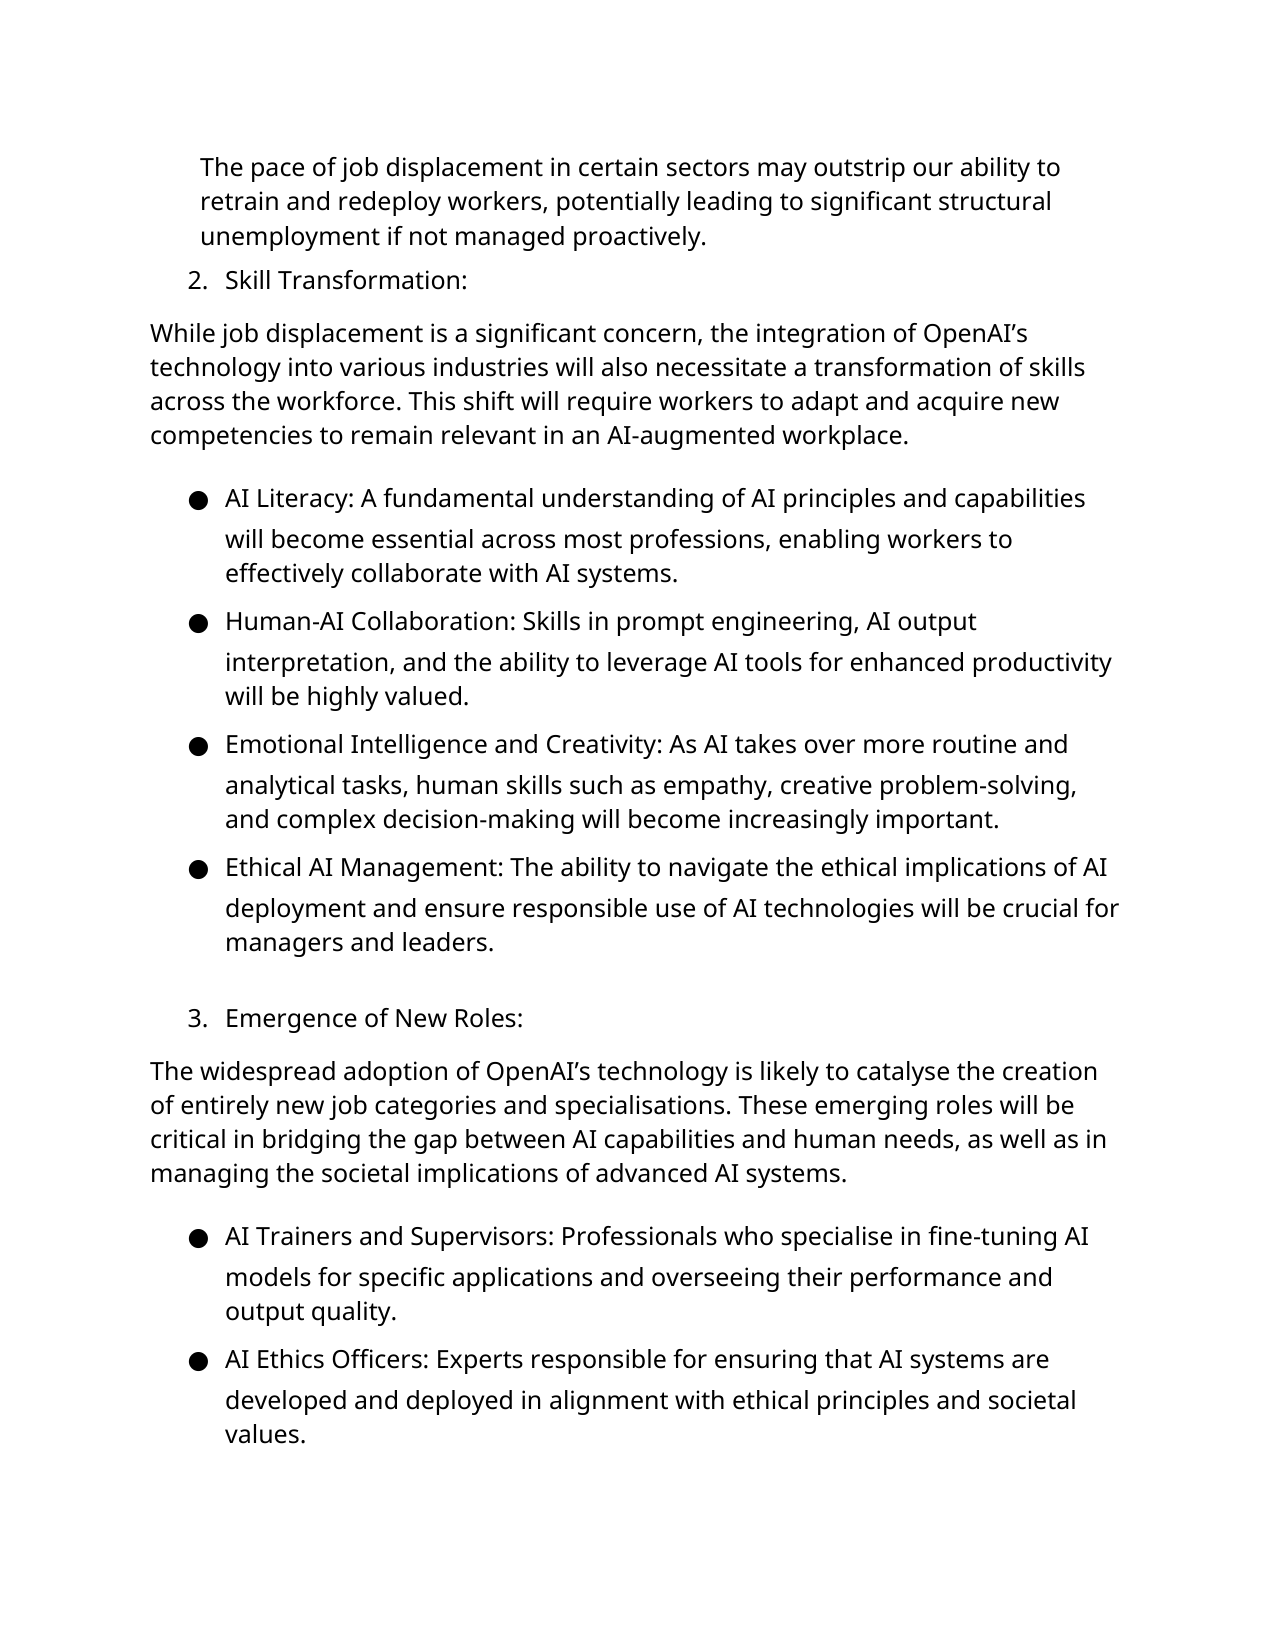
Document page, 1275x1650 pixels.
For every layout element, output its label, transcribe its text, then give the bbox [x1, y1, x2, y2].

list Ethical AI Management: The ability to navigate the ethical implications of AI deployment and ensure responsible use of AI technologies will be crucial for managers and leaders. [187, 840, 1125, 959]
list AI Ethics Officers: Experts responsible for ensuring that AI systems are developed and deployed in alignment with ethical principles and societal values. [187, 1332, 1125, 1451]
list Emotional Intelligence and Creativity: As AI takes over more routine and analytical tasks, human skills such as empathy, creative problem-solving, and complex decision-making will become increasingly important. [187, 717, 1125, 836]
text The pace of job displacement in certain sectors may outstrip our ability to retrain and redeploy workers, potentially leading to significant structural unemployment if not managed proactively. [200, 150, 1075, 252]
list Skill Transformation: [187, 263, 1125, 297]
text While job displacement is a significant concern, the integration of OpenAI’s technology into various industries will also necessitate a transformation of skills across the workforce. This shift will require workers to adapt and acquire new competencies to remain relevant in an AI-augmented workplace. [150, 315, 1125, 452]
list AI Trainers and Supervisors: Professionals who specialise in fine-tuning AI models for specific applications and overseeing their performance and output quality. [187, 1208, 1125, 1328]
list Human-AI Collaboration: Skills in prompt engineering, AI output interpretation, and the ability to leverage AI tools for enhanced productivity will be highly valued. [187, 593, 1125, 713]
text The widespread adoption of OpenAI’s technology is likely to catalyse the creation of entirely new job categories and specialisations. These emerging roles will be critical in bridging the gap between AI capabilities and human needs, as well as in managing the societal implications of advanced AI systems. [150, 1053, 1125, 1190]
list Emergence of New Roles: [187, 1001, 1125, 1035]
list AI Literacy: A fundamental understanding of AI principles and capabilities will become essential across most professions, enabling workers to effectively collaborate with AI systems. [187, 470, 1125, 590]
